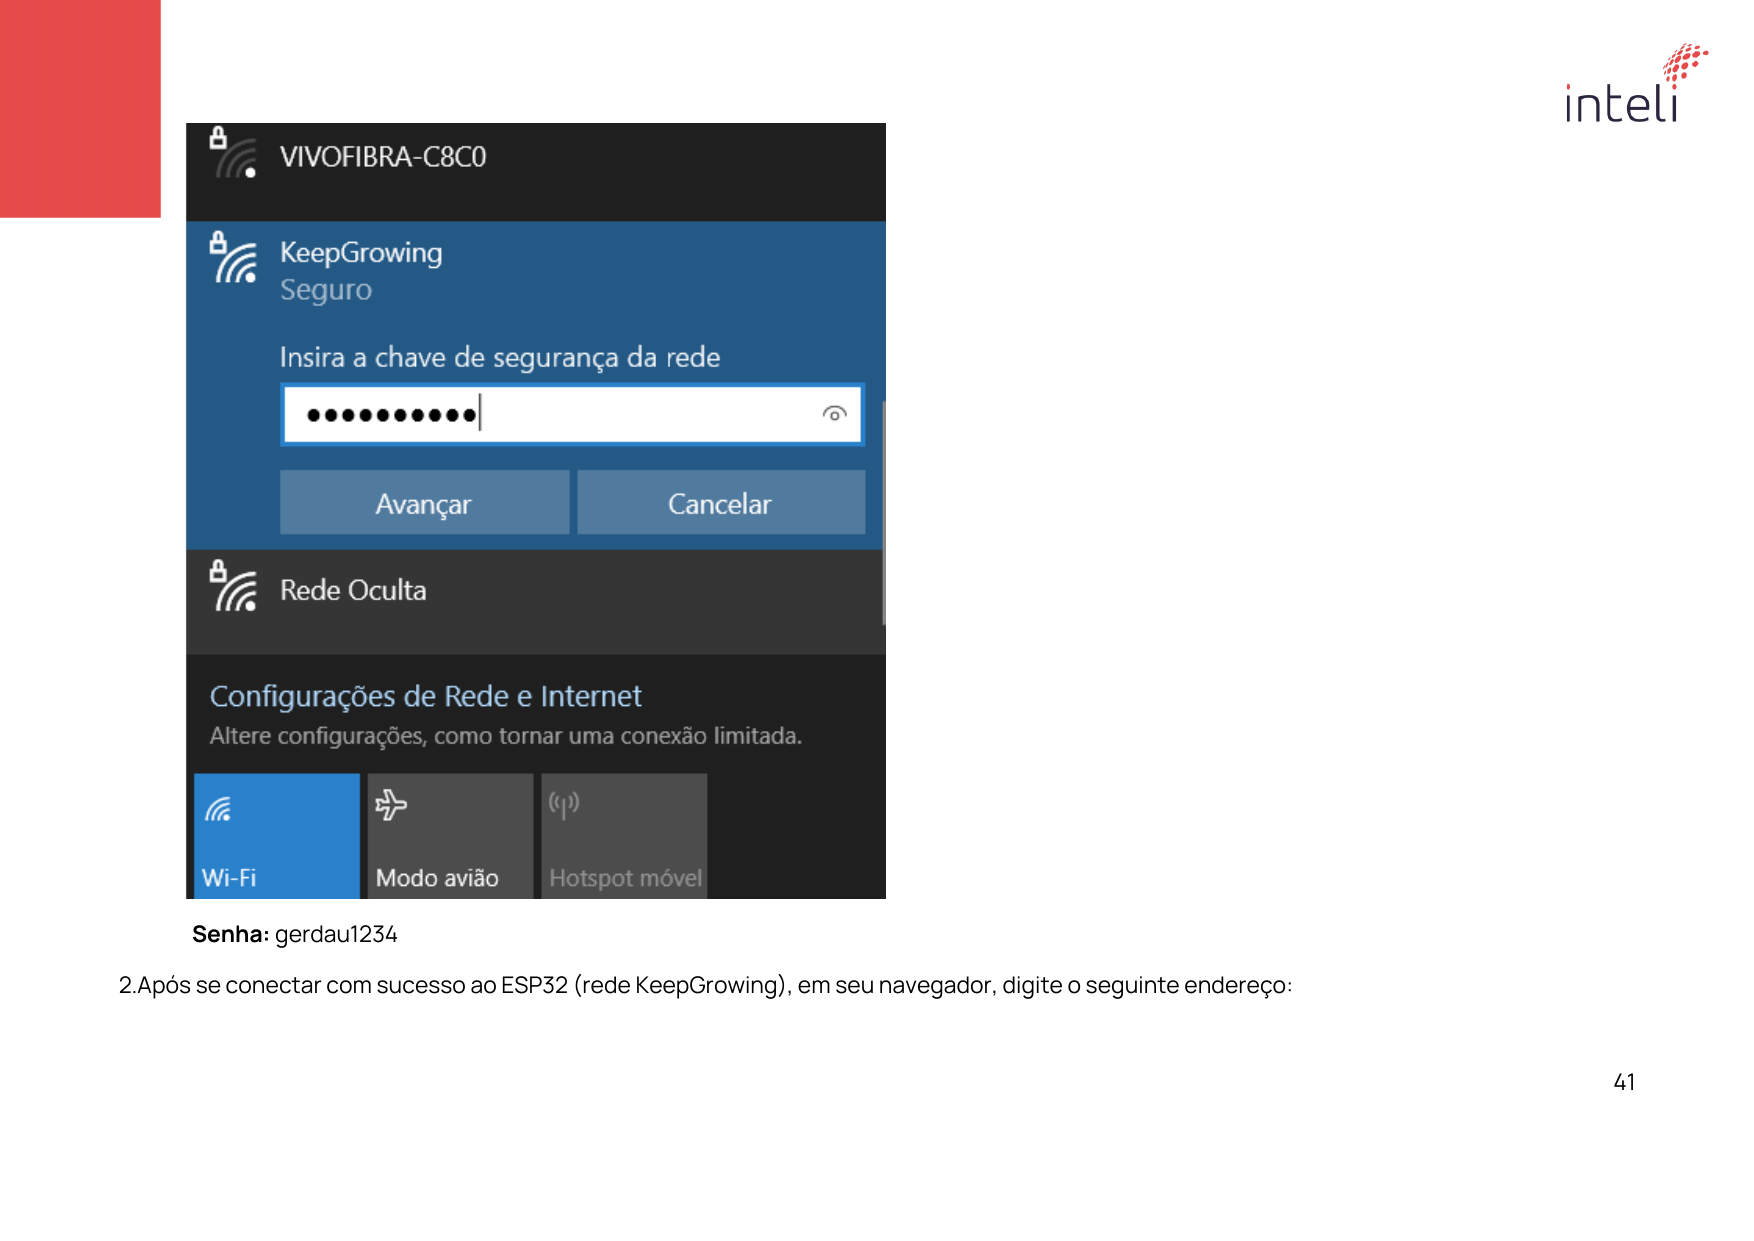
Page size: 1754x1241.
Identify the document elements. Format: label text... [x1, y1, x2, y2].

picture [0, 0, 161, 218]
picture [185, 123, 886, 899]
text 2.Após se conectar com sucesso ao ESP32 (rede KeepGrowing), em seu navegador, digite o seguinte endereço: [118, 969, 1636, 1000]
picture [1566, 43, 1709, 122]
text Senha: gerdau1234 [118, 918, 1636, 949]
